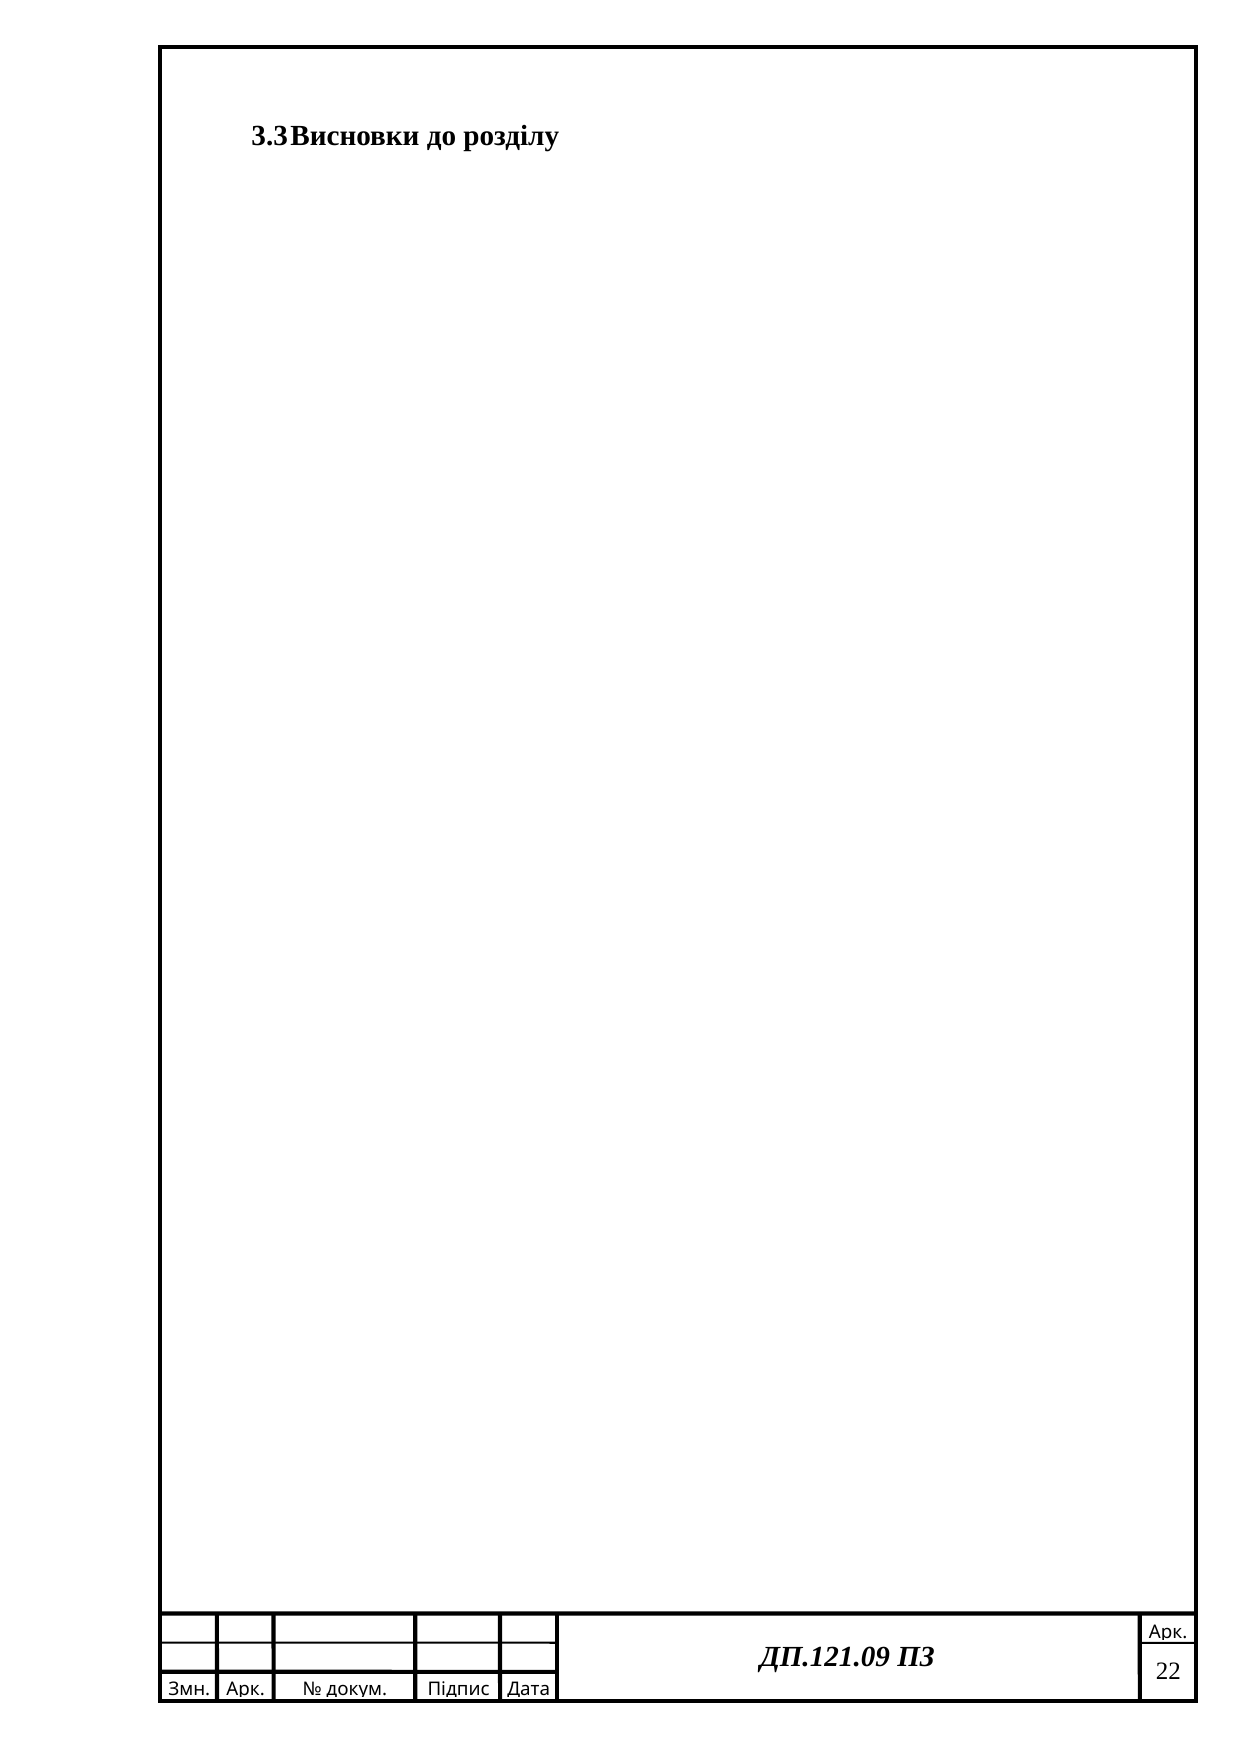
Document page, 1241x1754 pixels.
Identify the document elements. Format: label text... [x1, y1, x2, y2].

subtitle Висновки до розділу [251, 118, 1152, 152]
